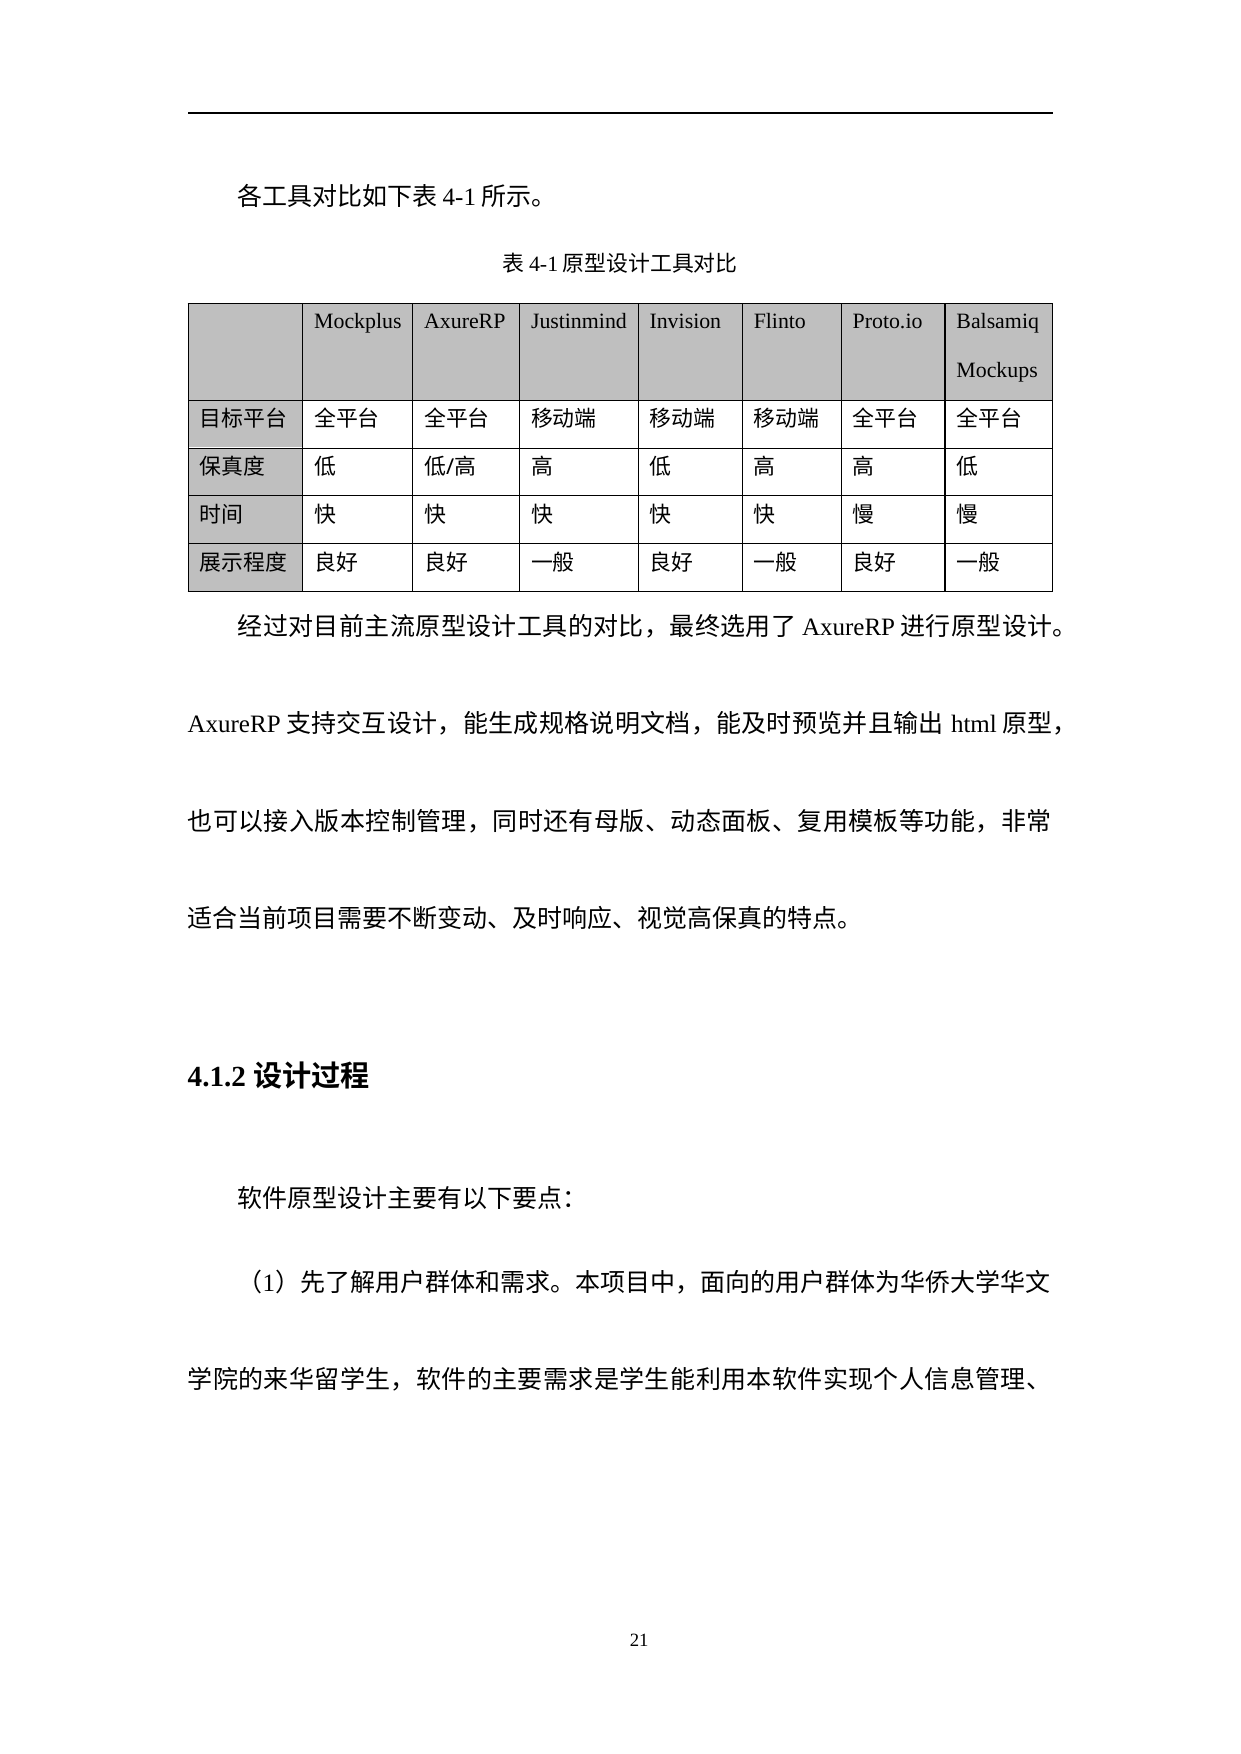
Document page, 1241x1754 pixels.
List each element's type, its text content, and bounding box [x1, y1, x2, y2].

table_cell 一般 [946, 544, 1052, 591]
table_cell 移动端 [639, 401, 742, 447]
text 经过对目前主流原型设计工具的对比，最终选用了AxureRP进行原型设计。AxureRP支持交互设计，能生成规格说明文档，能及时预览并且输出html原型，也可以接入版本控制管理，同时还有母版、动态面板、复用模板等功能，非常适合当前项目需要不断变动、及时响应、视觉高保真的特点。 [187, 592, 1053, 949]
table_header Justinmind [520, 304, 638, 400]
table_cell 全平台 [842, 401, 944, 447]
table_cell 移动端 [743, 401, 841, 447]
table_header Flinto [743, 304, 841, 400]
table_cell 移动端 [520, 401, 638, 447]
table_header Proto.io [842, 304, 944, 400]
subtitle 4.1.2 设计过程 [187, 1042, 1053, 1107]
table_cell 全平台 [303, 401, 412, 447]
text 表4-1原型设计工具对比 [187, 245, 1053, 278]
table_cell 全平台 [946, 401, 1052, 447]
table_cell 保真度 [189, 449, 302, 495]
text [187, 1248, 1053, 1410]
table_cell 快 [520, 496, 638, 543]
table_cell 高 [842, 449, 944, 495]
table_cell 快 [639, 496, 742, 543]
table_cell 低 [303, 449, 412, 495]
table_cell 高 [520, 449, 638, 495]
table_cell 良好 [842, 544, 944, 591]
table_cell 低 [946, 449, 1052, 495]
table_header Mockplus [303, 304, 412, 400]
text 软件原型设计主要有以下要点： [187, 1164, 1053, 1229]
table_cell 低/高 [413, 449, 519, 495]
table_header Invision [639, 304, 742, 400]
table_header AxureRP [413, 304, 519, 400]
table_cell 时间 [189, 496, 302, 543]
table_header [189, 304, 302, 400]
table_cell 快 [413, 496, 519, 543]
text 各工具对比如下表4-1所示。 [187, 162, 1053, 227]
table_cell 快 [743, 496, 841, 543]
table_cell 良好 [303, 544, 412, 591]
table_cell 全平台 [413, 401, 519, 447]
table_cell 一般 [743, 544, 841, 591]
table_cell 良好 [413, 544, 519, 591]
table_cell 目标平台 [189, 401, 302, 447]
table_cell 慢 [946, 496, 1052, 543]
table_cell 高 [743, 449, 841, 495]
table_cell 展示程度 [189, 544, 302, 591]
table_header Balsamiq Mockups [946, 304, 1052, 400]
table_cell 慢 [842, 496, 944, 543]
table_cell 良好 [639, 544, 742, 591]
table_cell 快 [303, 496, 412, 543]
table_cell 一般 [520, 544, 638, 591]
table_cell 低 [639, 449, 742, 495]
